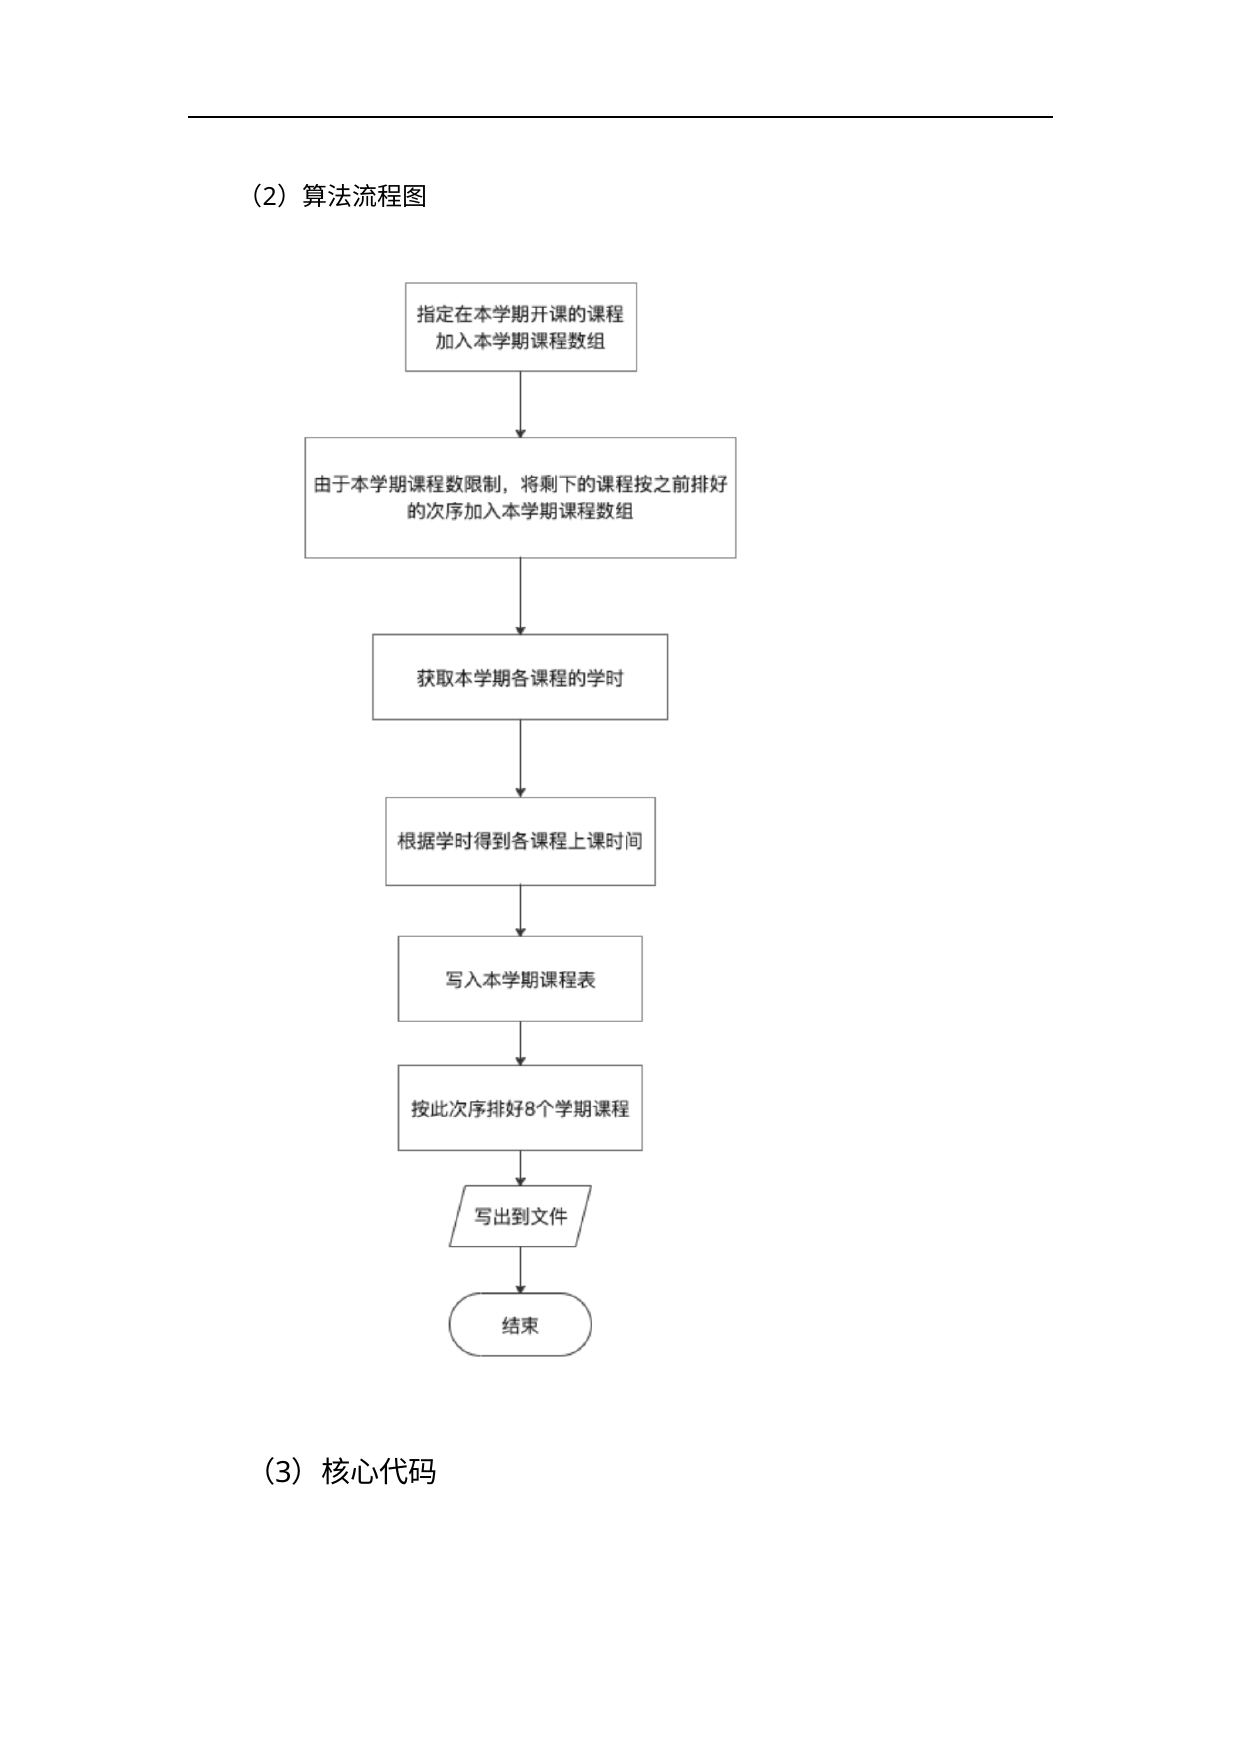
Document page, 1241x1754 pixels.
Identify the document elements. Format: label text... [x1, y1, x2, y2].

picture [237, 263, 807, 1381]
text （3）核心代码 [187, 1437, 1053, 1502]
text （2）算法流程图 [187, 162, 1053, 227]
